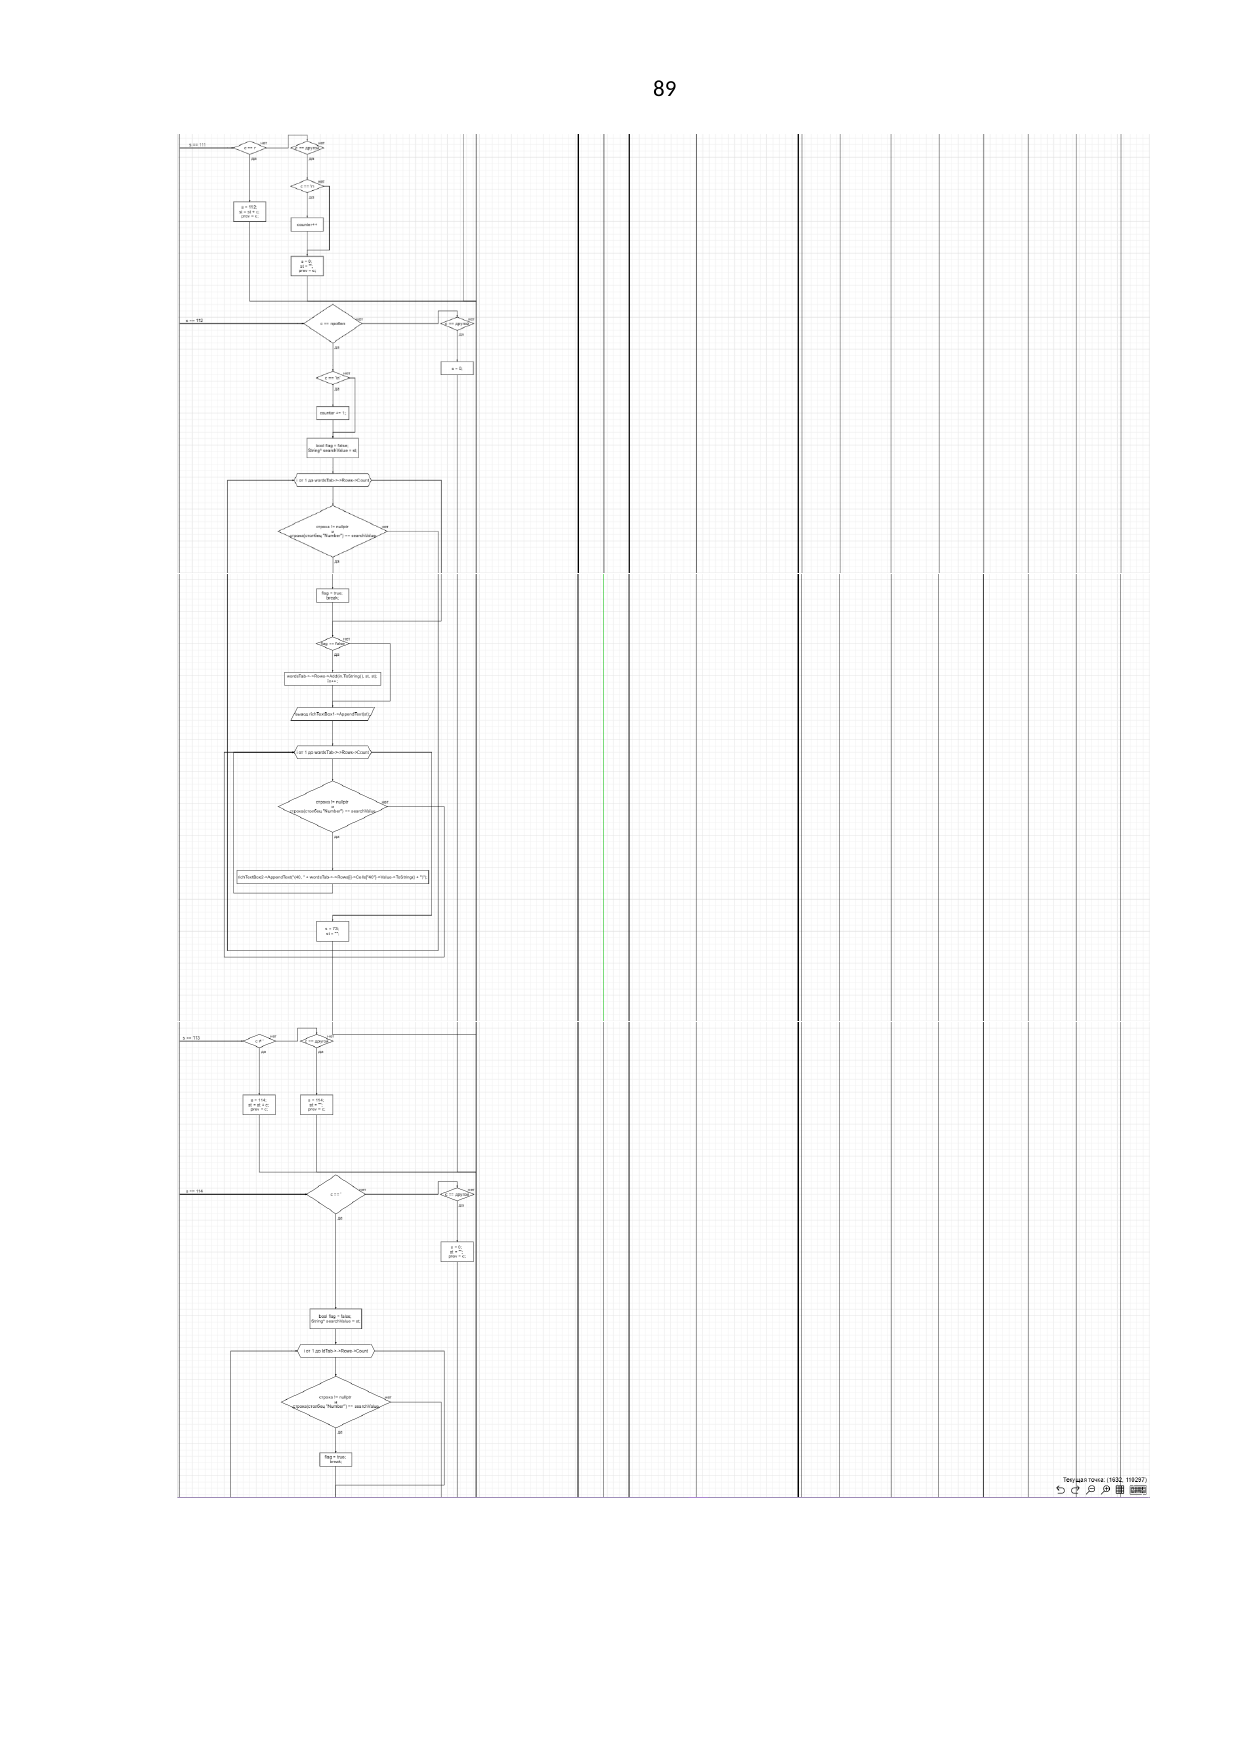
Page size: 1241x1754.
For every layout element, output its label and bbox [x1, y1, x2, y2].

picture [177, 1022, 1150, 1498]
picture [177, 574, 1150, 1021]
picture [177, 134, 1150, 573]
